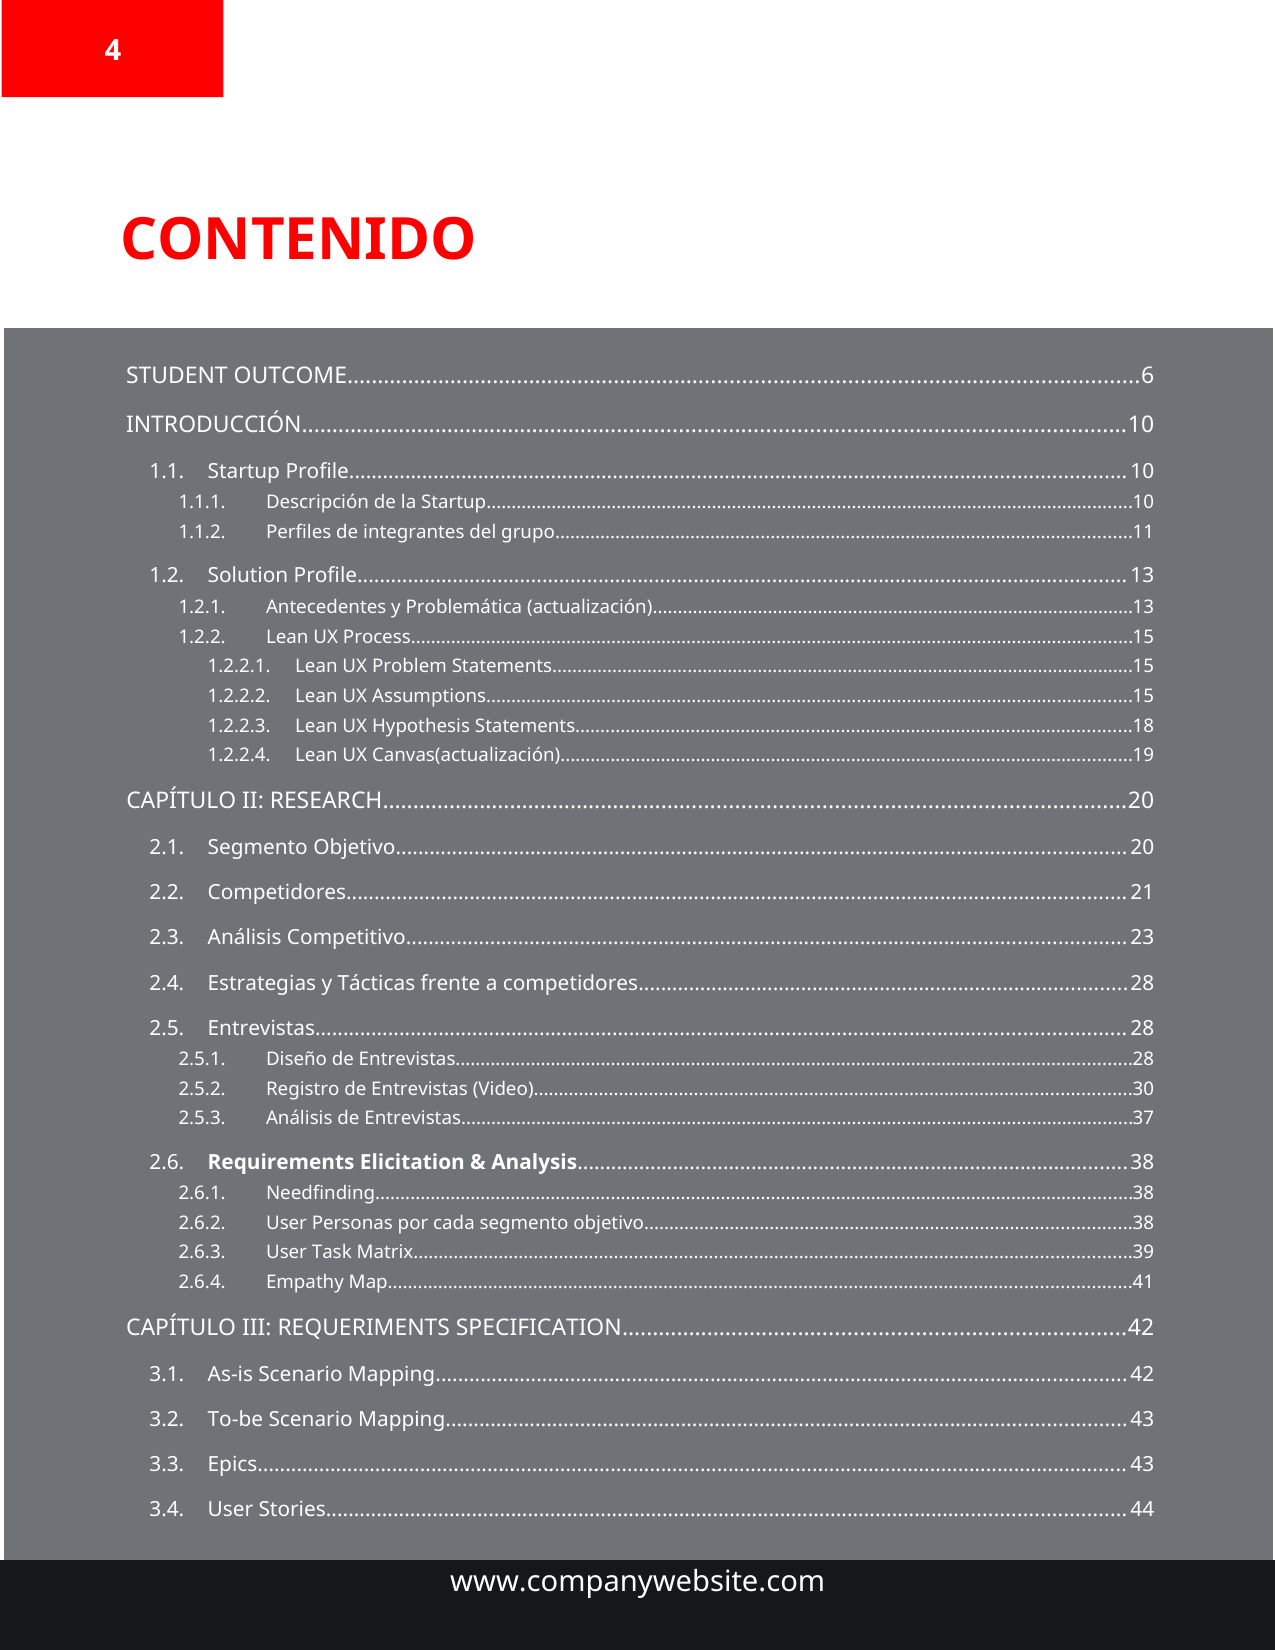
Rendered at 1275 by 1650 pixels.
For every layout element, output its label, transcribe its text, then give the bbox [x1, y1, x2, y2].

text 1.2.2.3. Lean UX Hypothesis Statements 18 [207, 712, 1155, 737]
text INTRODUCCIÓN 10 [120, 408, 1155, 439]
text 1.1. Startup Profile 10 [149, 456, 1155, 484]
text 2.3. Análisis Competitivo 23 [149, 922, 1155, 951]
text 2.6.2. User Personas por cada segmento objetivo 38 [178, 1209, 1155, 1235]
text 1.2.2.2. Lean UX Assumptions 15 [207, 682, 1155, 708]
text 3.1. As-is Scenario Mapping 42 [149, 1359, 1155, 1388]
text CAPÍTULO III: REQUERIMENTS SPECIFICATION 42 [120, 1311, 1155, 1342]
text 2.2. Competidores 21 [149, 877, 1155, 906]
subtitle CONTENido [120, 197, 1155, 277]
text CAPÍTULO II: RESEARCH 20 [120, 784, 1155, 815]
text 1.1.2. Perfiles de integrantes del grupo 11 [178, 518, 1155, 544]
text 1.2. Solution Profile 13 [149, 561, 1155, 589]
text 1.2.2. Lean UX Process 15 [178, 623, 1155, 648]
text 2.6.1. Needfinding 38 [178, 1179, 1155, 1205]
text 1.2.1. Antecedentes y Problemática (actualización) 13 [178, 593, 1155, 619]
text 1.1.1. Descripción de la Startup 10 [178, 489, 1155, 514]
text 2.6.3. User Task Matrix 39 [178, 1239, 1155, 1264]
text 2.5. Entrevistas 28 [149, 1013, 1155, 1041]
text 1.2.2.4. Lean UX Canvas(actualización) 19 [207, 742, 1155, 767]
text 2.6.4. Empathy Map 41 [178, 1268, 1155, 1294]
text 2.4. Estrategias y Tácticas frente a competidores 28 [149, 968, 1155, 996]
text 2.1. Segmento Objetivo 20 [149, 832, 1155, 861]
text 2.5.1. Diseño de Entrevistas 28 [178, 1045, 1155, 1071]
text 3.4. User Stories 44 [149, 1494, 1155, 1523]
text 2.5.3. Análisis de Entrevistas 37 [178, 1105, 1155, 1130]
text 2.5.2. Registro de Entrevistas (Video) 30 [178, 1075, 1155, 1101]
text 3.3. Epics 43 [149, 1449, 1155, 1478]
text STUDENT OUTCOME 6 [120, 359, 1155, 391]
text 2.6. Requirements Elicitation & Analysis 38 [149, 1147, 1155, 1175]
text 1.2.2.1. Lean UX Problem Statements 15 [207, 653, 1155, 678]
text 3.2. To-be Scenario Mapping 43 [149, 1404, 1155, 1433]
